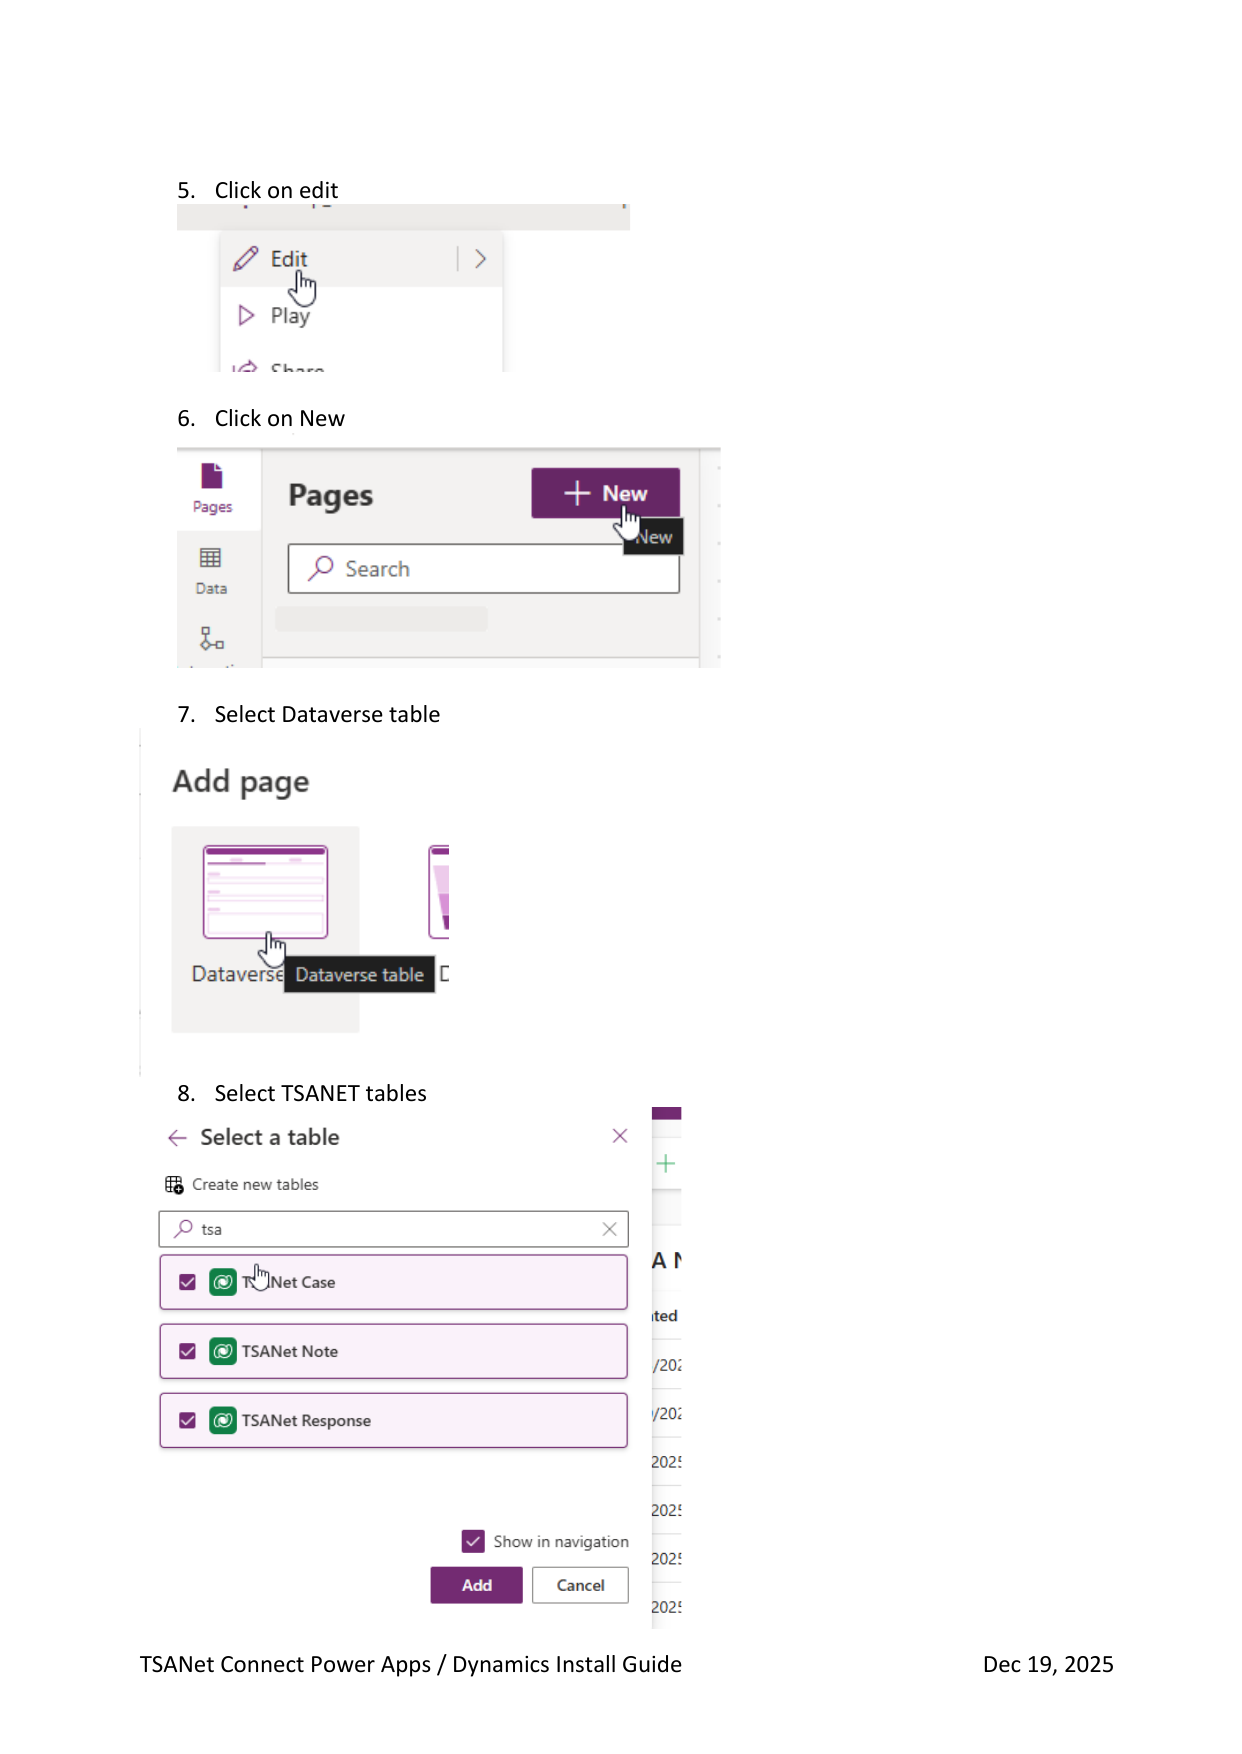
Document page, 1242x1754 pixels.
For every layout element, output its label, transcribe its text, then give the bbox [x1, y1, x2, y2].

list Click on New [177, 402, 1067, 433]
picture [139, 728, 449, 1077]
list Click on edit [177, 174, 1067, 205]
picture [139, 1107, 682, 1629]
list Select TSANET tables [177, 1077, 1067, 1107]
picture [177, 204, 630, 372]
picture [177, 433, 721, 668]
list Select Dataverse table [177, 698, 1067, 728]
